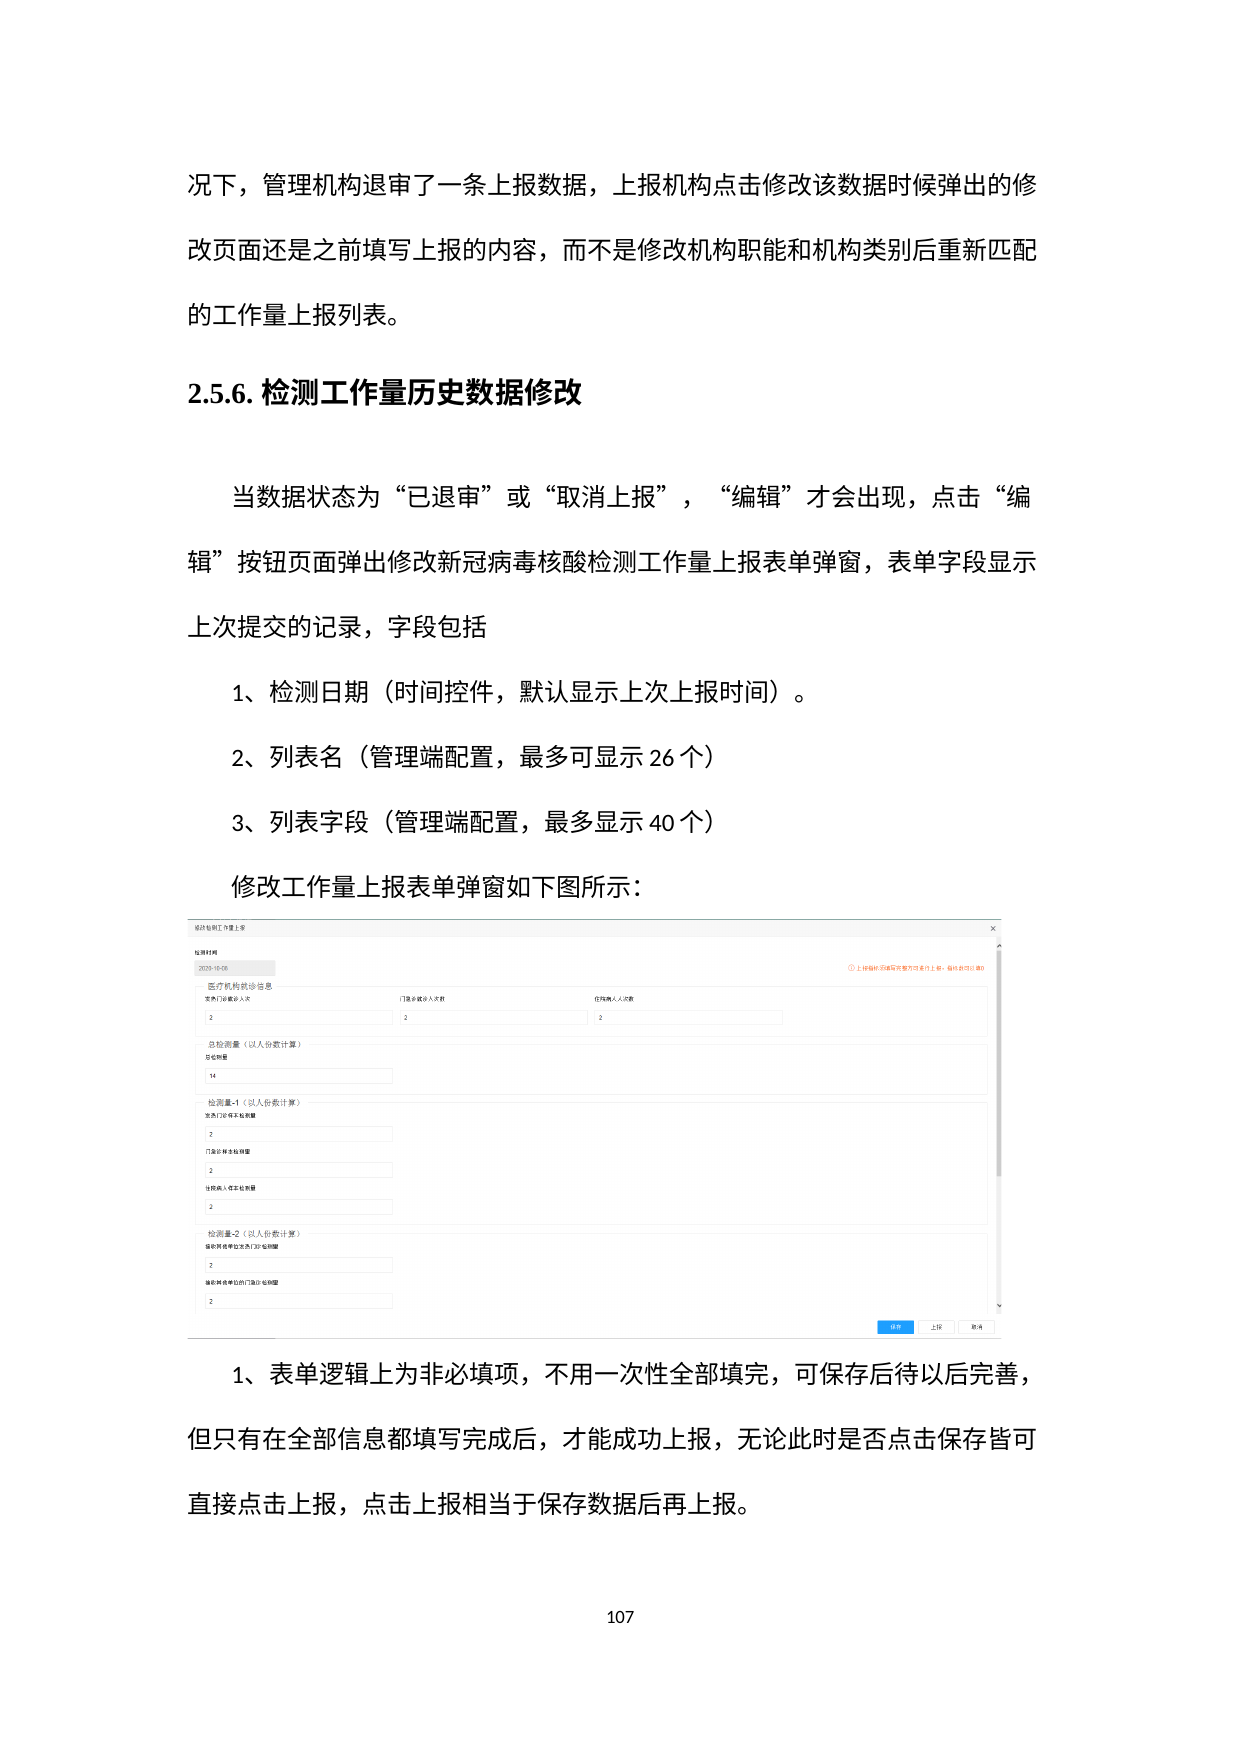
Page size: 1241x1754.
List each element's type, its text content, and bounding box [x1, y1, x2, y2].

text 3、列表字段（管理端配置，最多显示40个） [187, 788, 1053, 853]
text 当数据状态为“已退审”或“取消上报”，“编辑”才会出现，点击“编辑”按钮页面弹出修改新冠病毒核酸检测工作量上报表单弹窗，表单字段显示上次提交的记录，字段包括 [187, 463, 1053, 658]
text 修改工作量上报表单弹窗如下图所示： [187, 853, 1053, 918]
picture [187, 919, 1002, 1339]
list 表单逻辑上为非必填项，不用一次性全部填完，可保存后待以后完善，但只有在全部信息都填写完成后，才能成功上报，无论此时是否点击保存皆可直接点击上报，点击上报相当于保存数据后再上报。 [187, 1340, 1053, 1535]
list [187, 151, 1053, 346]
subtitle 检测工作量历史数据修改 [187, 358, 1053, 423]
text 2、列表名（管理端配置，最多可显示26个） [187, 723, 1053, 788]
text 1、检测日期（时间控件，默认显示上次上报时间）。 [187, 658, 1053, 723]
